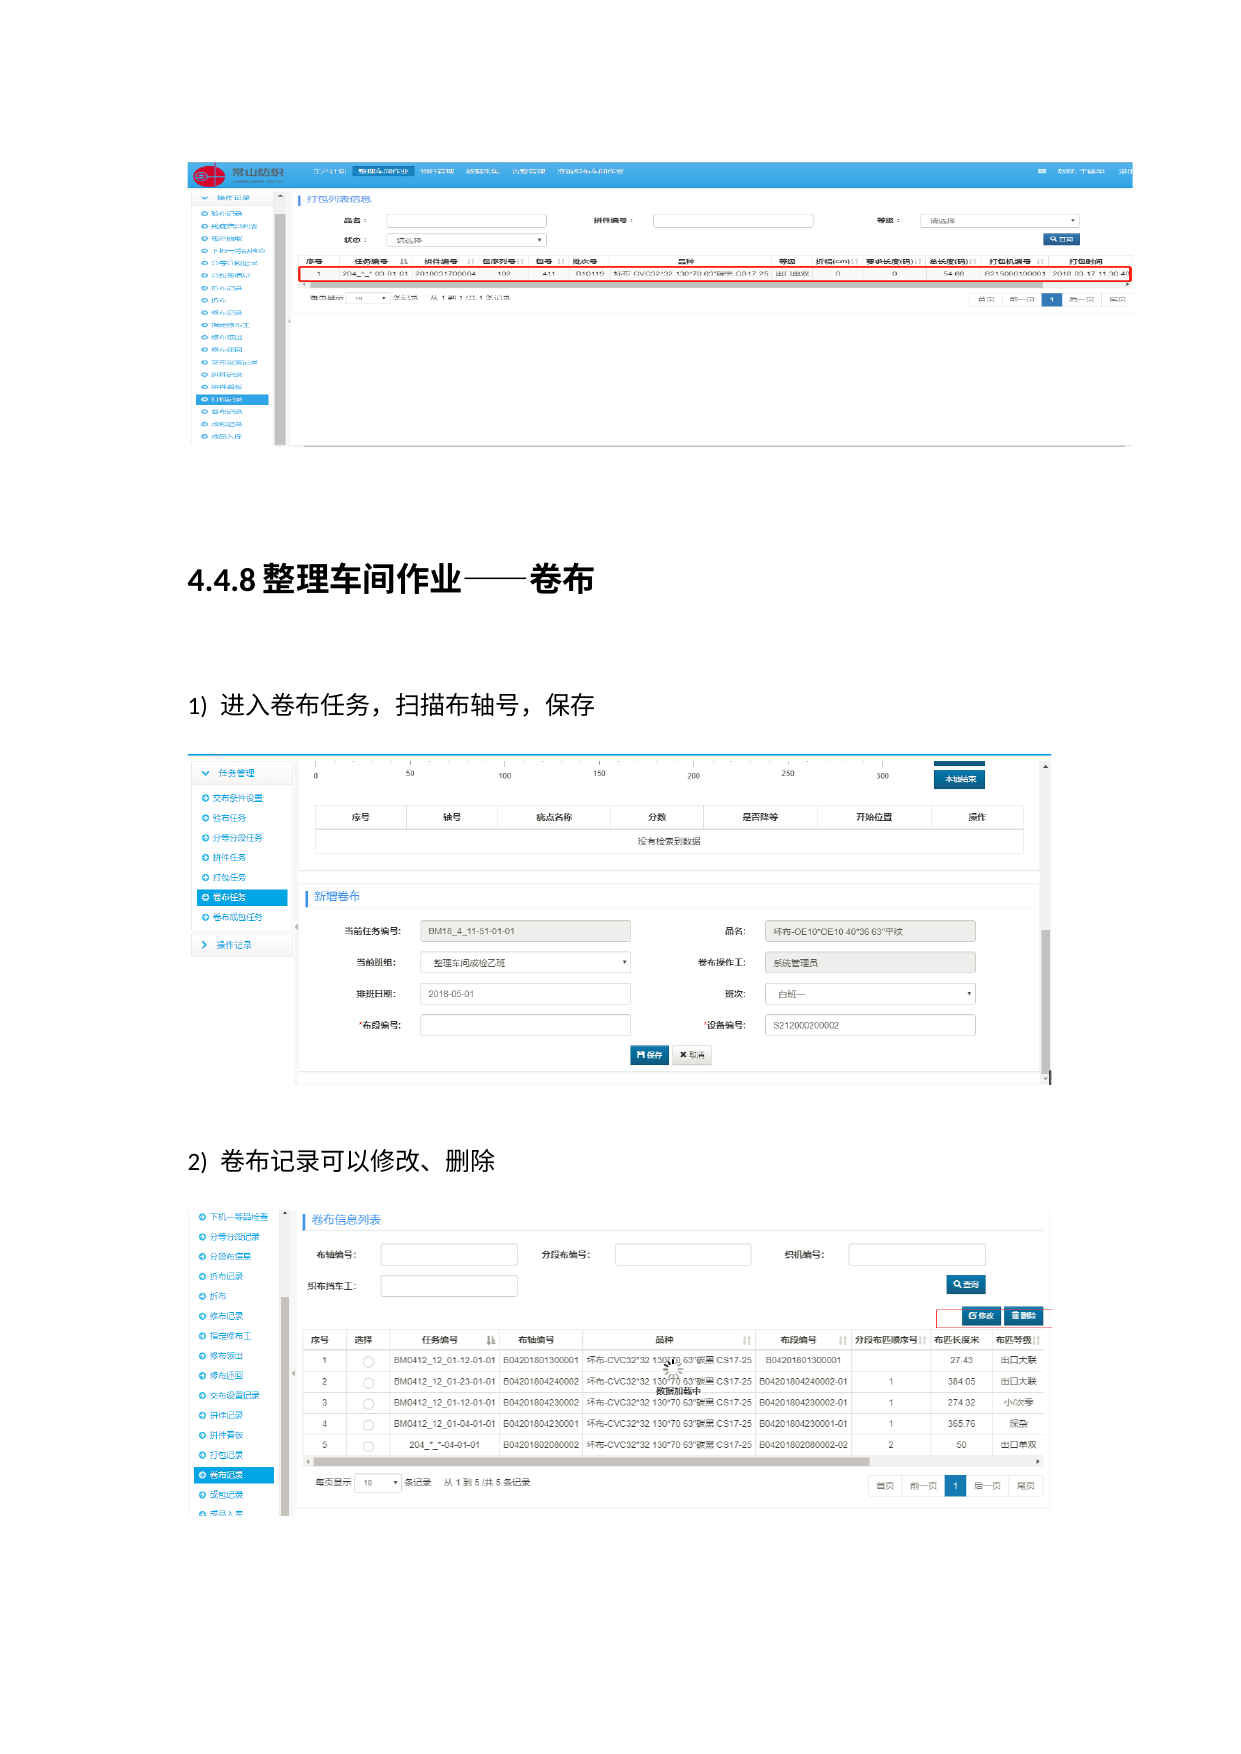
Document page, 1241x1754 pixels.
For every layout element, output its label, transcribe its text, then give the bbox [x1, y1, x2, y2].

picture [187, 162, 1133, 447]
list 进入卷布任务，扫描布轴号，保存 [187, 671, 1053, 736]
picture [187, 1210, 1053, 1516]
list 卷布记录可以修改、删除 [187, 1127, 1053, 1192]
subtitle 4.4.8整理车间作业——卷布 [187, 544, 1053, 609]
picture [187, 754, 1052, 1085]
